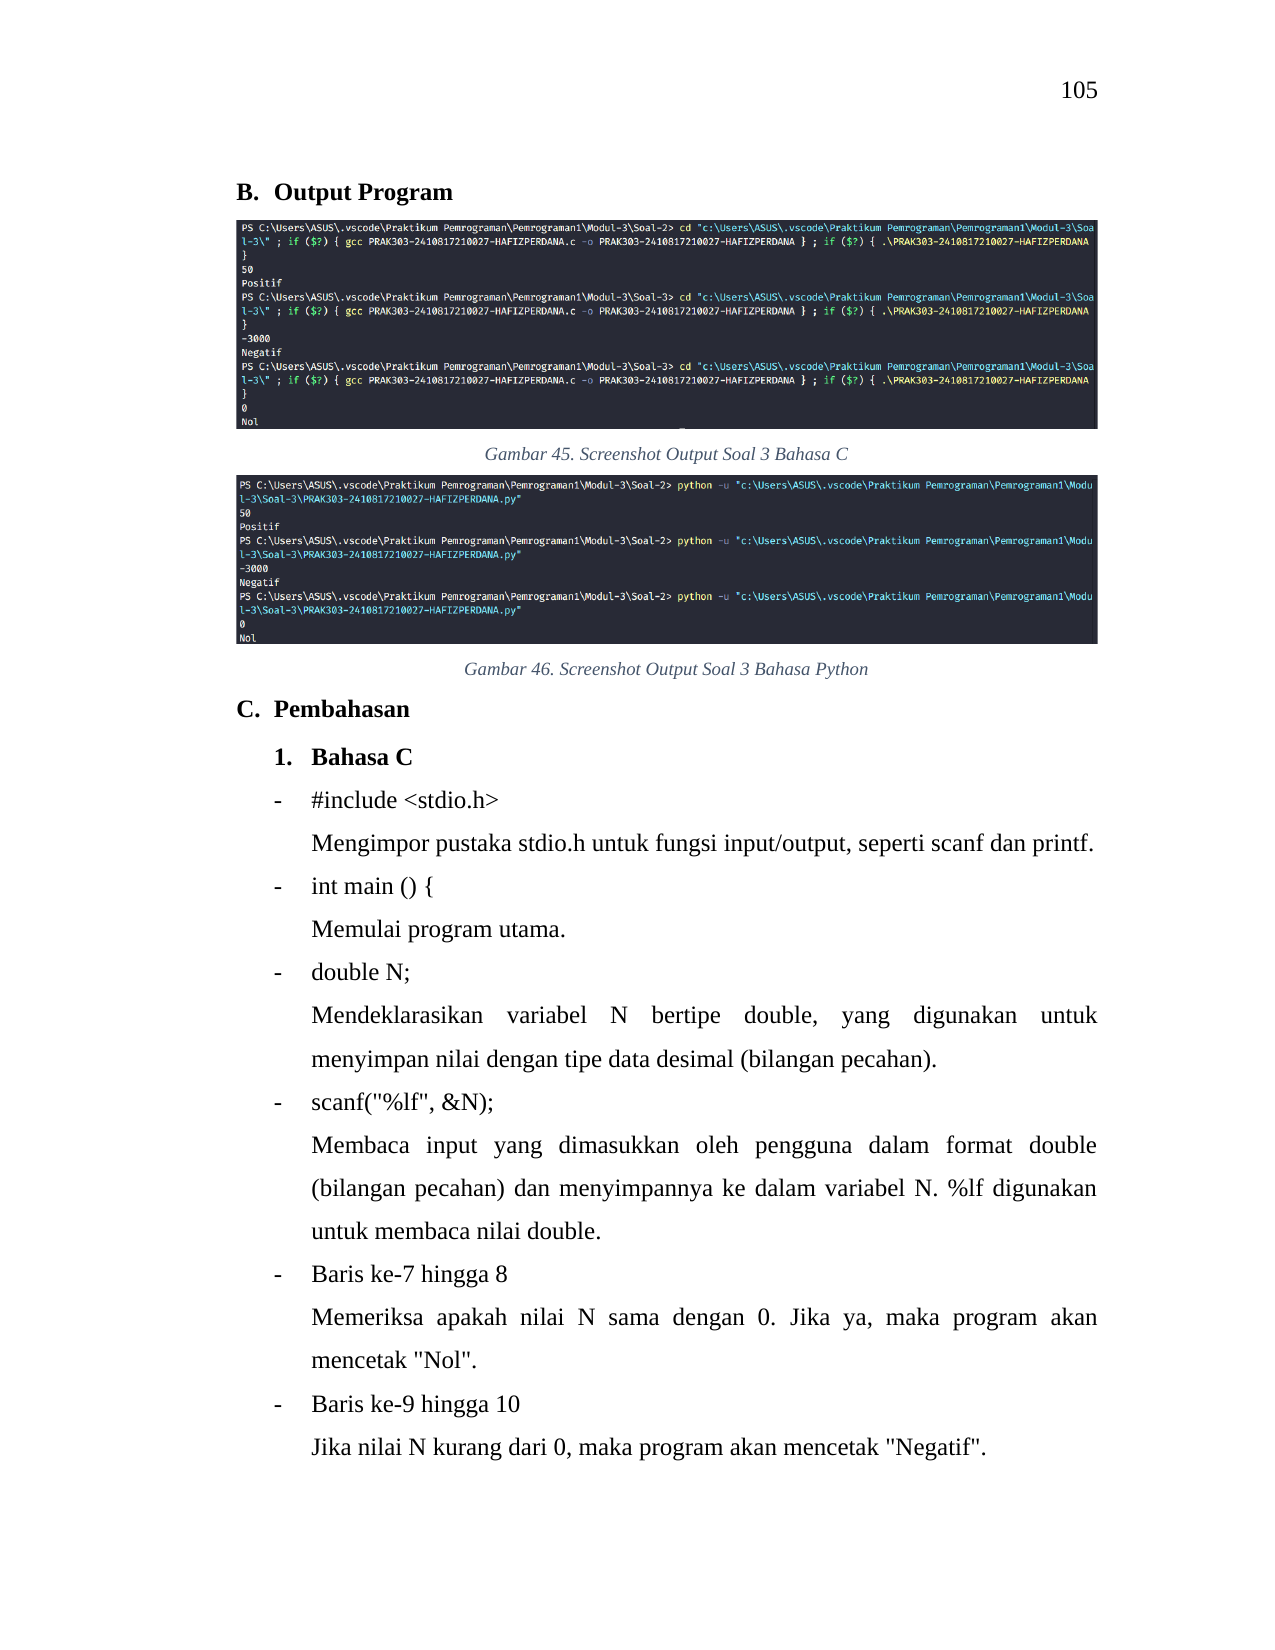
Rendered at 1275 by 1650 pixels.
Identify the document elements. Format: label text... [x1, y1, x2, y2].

list Membaca input yang dimasukkan oleh pengguna dalam format double (bilangan pecahan) dan menyimpannya ke dalam variabel N. %lf digunakan untuk membaca nilai double. [311, 1130, 1098, 1245]
list Baris ke-9 hingga 10 [274, 1389, 1098, 1417]
subtitle Output Program [236, 177, 1098, 206]
list Jika nilai N kurang dari 0, maka program akan mencetak "Negatif". [311, 1432, 1098, 1461]
list Memeriksa apakah nilai N sama dengan 0. Jika ya, maka program akan mencetak "Nol". [311, 1302, 1098, 1374]
list Baris ke-7 hingga 8 [274, 1259, 1098, 1288]
list Memulai program utama. [311, 914, 1098, 943]
list Mengimpor pustaka stdio.h untuk fungsi input/output, seperti scanf dan printf. [311, 828, 1098, 857]
list scanf("%lf", &N); [274, 1087, 1098, 1116]
subtitle Bahasa C [274, 742, 1098, 771]
subtitle Pembahasan [236, 694, 1098, 723]
list #include <stdio.h> [274, 785, 1098, 814]
list Mendeklarasikan variabel N bertipe double, yang digunakan untuk menyimpan nilai dengan tipe data desimal (bilangan pecahan). [311, 1001, 1098, 1072]
picture [236, 220, 1098, 429]
list double N; [274, 957, 1098, 986]
picture [236, 475, 1098, 644]
list int main () { [274, 871, 1098, 900]
